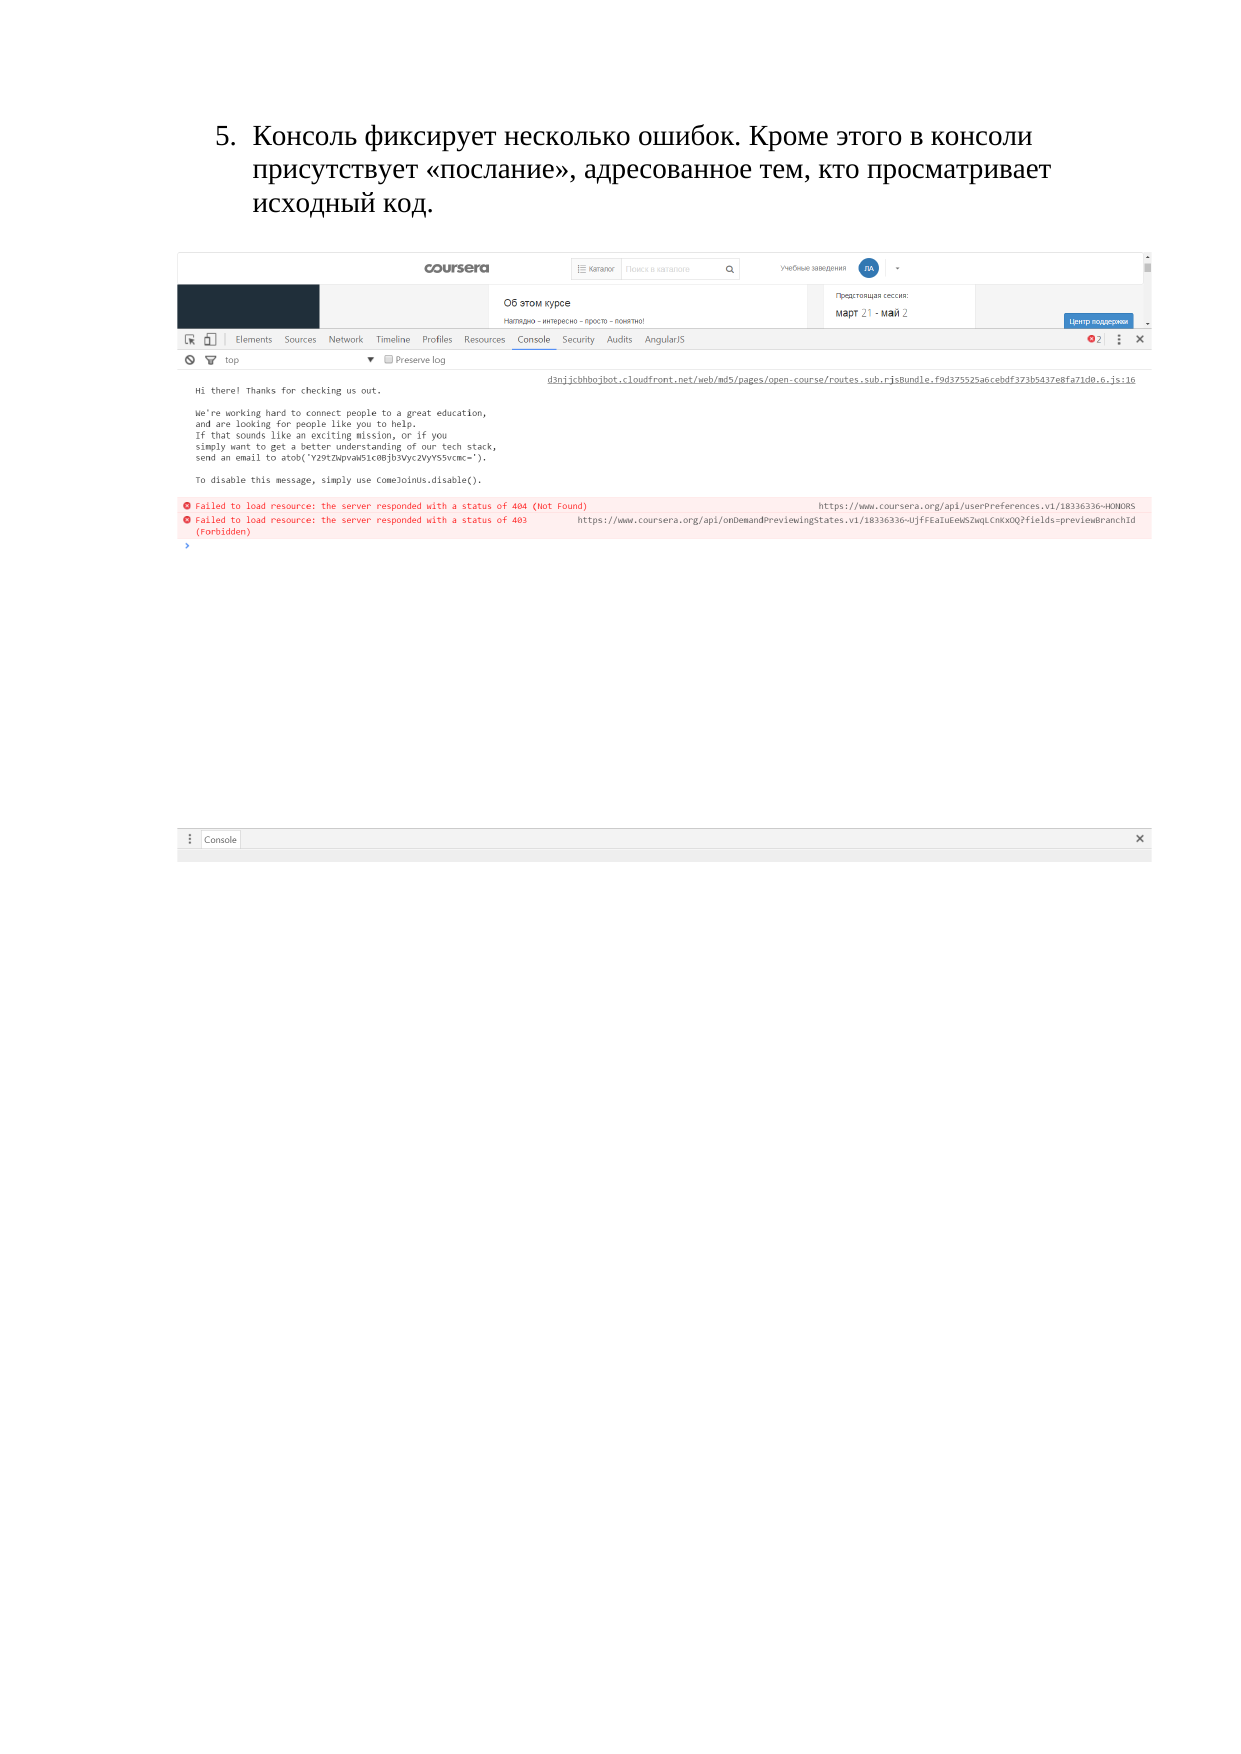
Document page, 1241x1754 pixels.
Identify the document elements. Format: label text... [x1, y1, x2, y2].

picture [177, 252, 1152, 862]
list Консоль фиксирует несколько ошибок. Кроме этого в консоли присутствует «послание», адресованное тем, кто просматривает исходный код. [215, 118, 1152, 219]
